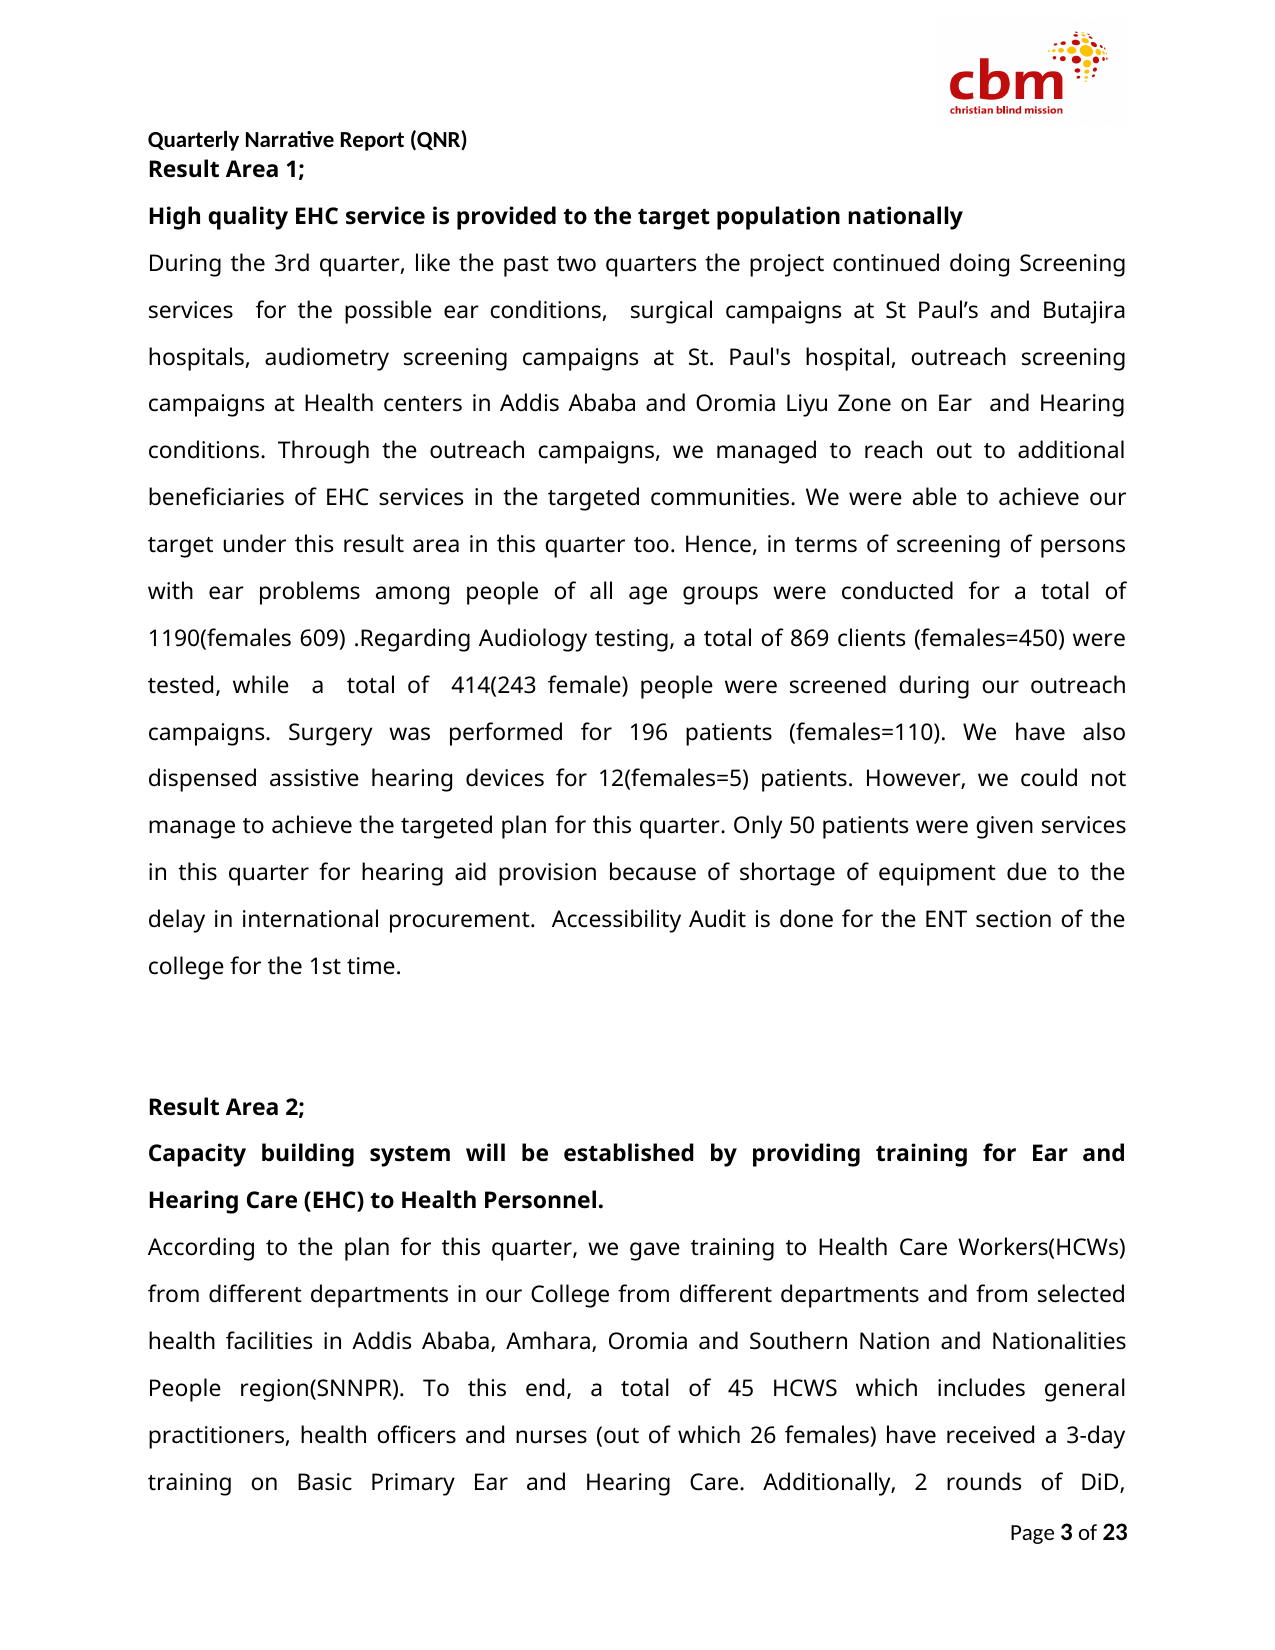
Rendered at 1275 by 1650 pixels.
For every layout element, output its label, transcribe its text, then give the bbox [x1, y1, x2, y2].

text Result Area 1; [148, 153, 1127, 184]
text During the 3rd quarter, like the past two quarters the project continued doing Screening services for the possible ear conditions, surgical campaigns at St Paul’s and Butajira hospitals, audiometry screening campaigns at St. Paul's hospital, outreach screening campaigns at Health centers in Addis Ababa and Oromia Liyu Zone on Ear and Hearing conditions. Through the outreach campaigns, we managed to reach out to additional beneficiaries of EHC services in the targeted communities. We were able to achieve our target under this result area in this quarter too. Hence, in terms of screening of persons with ear problems among people of all age groups were conducted for a total of 1190(females 609) .Regarding Audiology testing, a total of 869 clients (females=450) were tested, while a total of 414(243 female) people were screened during our outreach campaigns. Surgery was performed for 196 patients (females=110). We have also dispensed assistive hearing devices for 12(females=5) patients. However, we could not manage to achieve the targeted plan for this quarter. Only 50 patients were given services in this quarter for hearing aid provision because of shortage of equipment due to the delay in international procurement. Accessibility Audit is done for the ENT section of the college for the 1st time. [148, 247, 1127, 981]
text High quality EHC service is provided to the target population nationally [148, 200, 1127, 231]
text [148, 1231, 1127, 1497]
text Capacity building system will be established by providing training for Ear and Hearing Care (EHC) to Health Personnel. [148, 1137, 1127, 1216]
text Result Area 2; [148, 1091, 1127, 1122]
